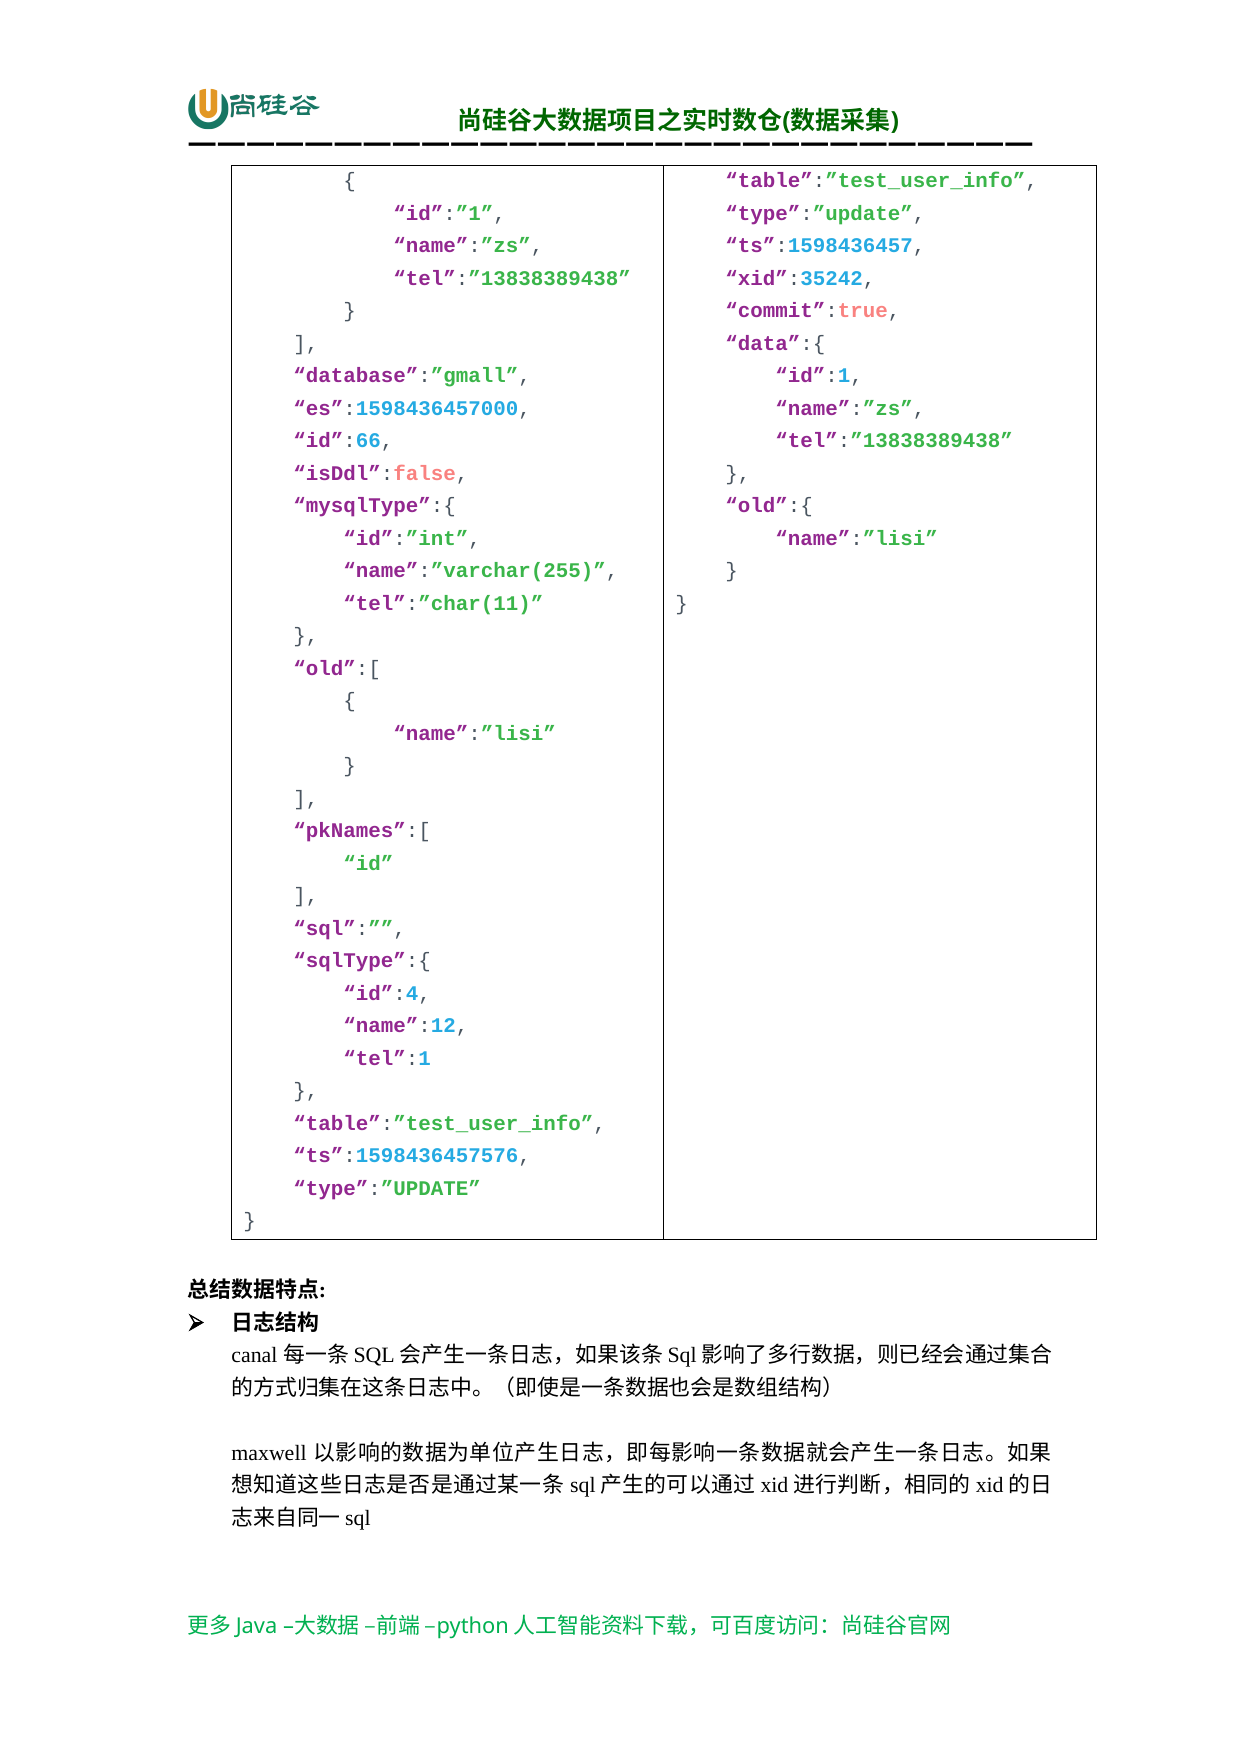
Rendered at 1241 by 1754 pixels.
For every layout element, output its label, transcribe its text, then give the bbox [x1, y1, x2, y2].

list canal 每一条SQL会产生一条日志，如果该条Sql影响了多行数据，则已经会通过集合的方式归集在这条日志中。（即使是一条数据也会是数组结构） [231, 1337, 1053, 1402]
picture [187, 88, 321, 130]
text 总结数据特点: [187, 1272, 1053, 1304]
list 日志结构 [187, 1304, 1053, 1337]
list maxwell 以影响的数据为单位产生日志，即每影响一条数据就会产生一条日志。如果想知道这些日志是否是通过某一条sql产生的可以通过xid进行判断，相同的xid的日志来自同一sql [231, 1434, 1053, 1532]
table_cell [664, 166, 1096, 1238]
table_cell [232, 166, 663, 1238]
